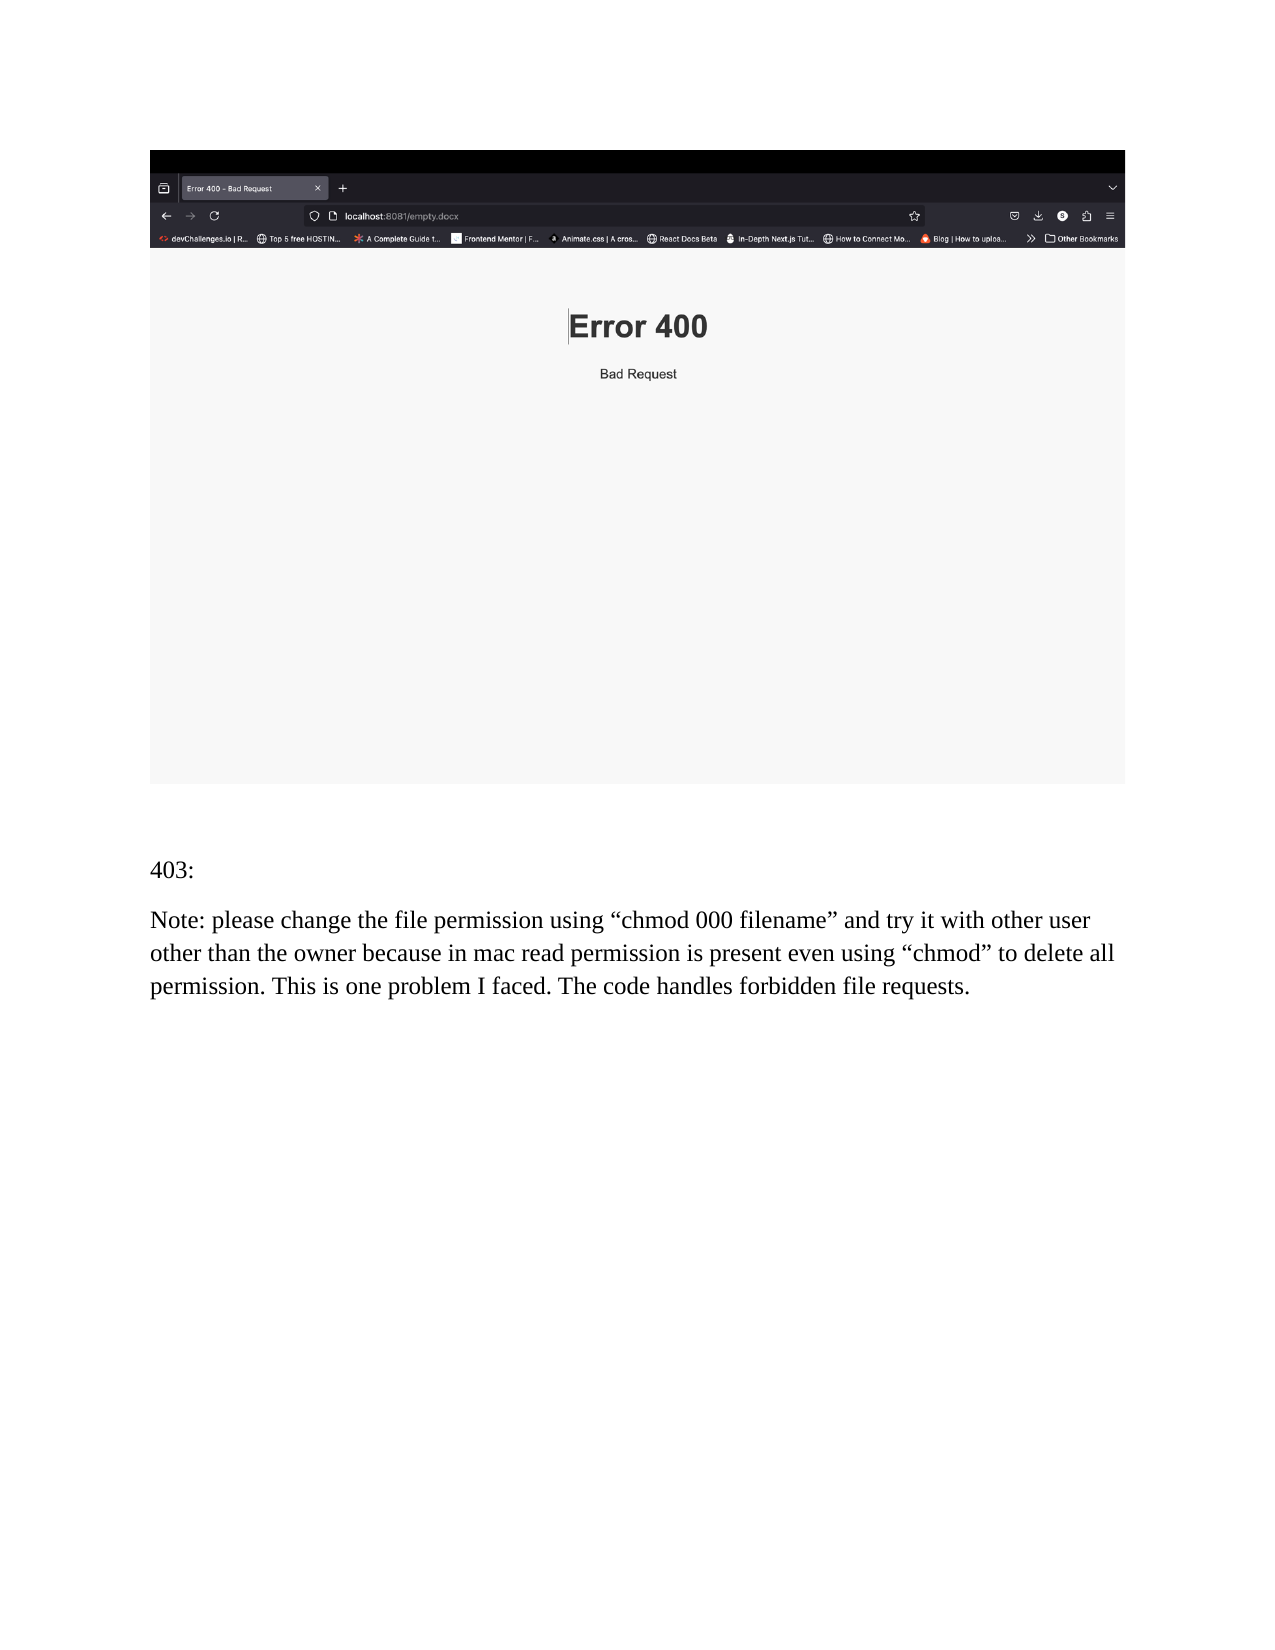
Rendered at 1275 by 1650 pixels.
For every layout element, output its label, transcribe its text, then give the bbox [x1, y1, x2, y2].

picture [150, 150, 1125, 784]
text Note: please change the file permission using “chmod 000 filename” and try it with other user other than the owner because in mac read permission is present even using “chmod” to delete all permission. This is one problem I faced. The code handles forbidden file requests. [150, 905, 1125, 1000]
text 403: [150, 856, 1125, 884]
